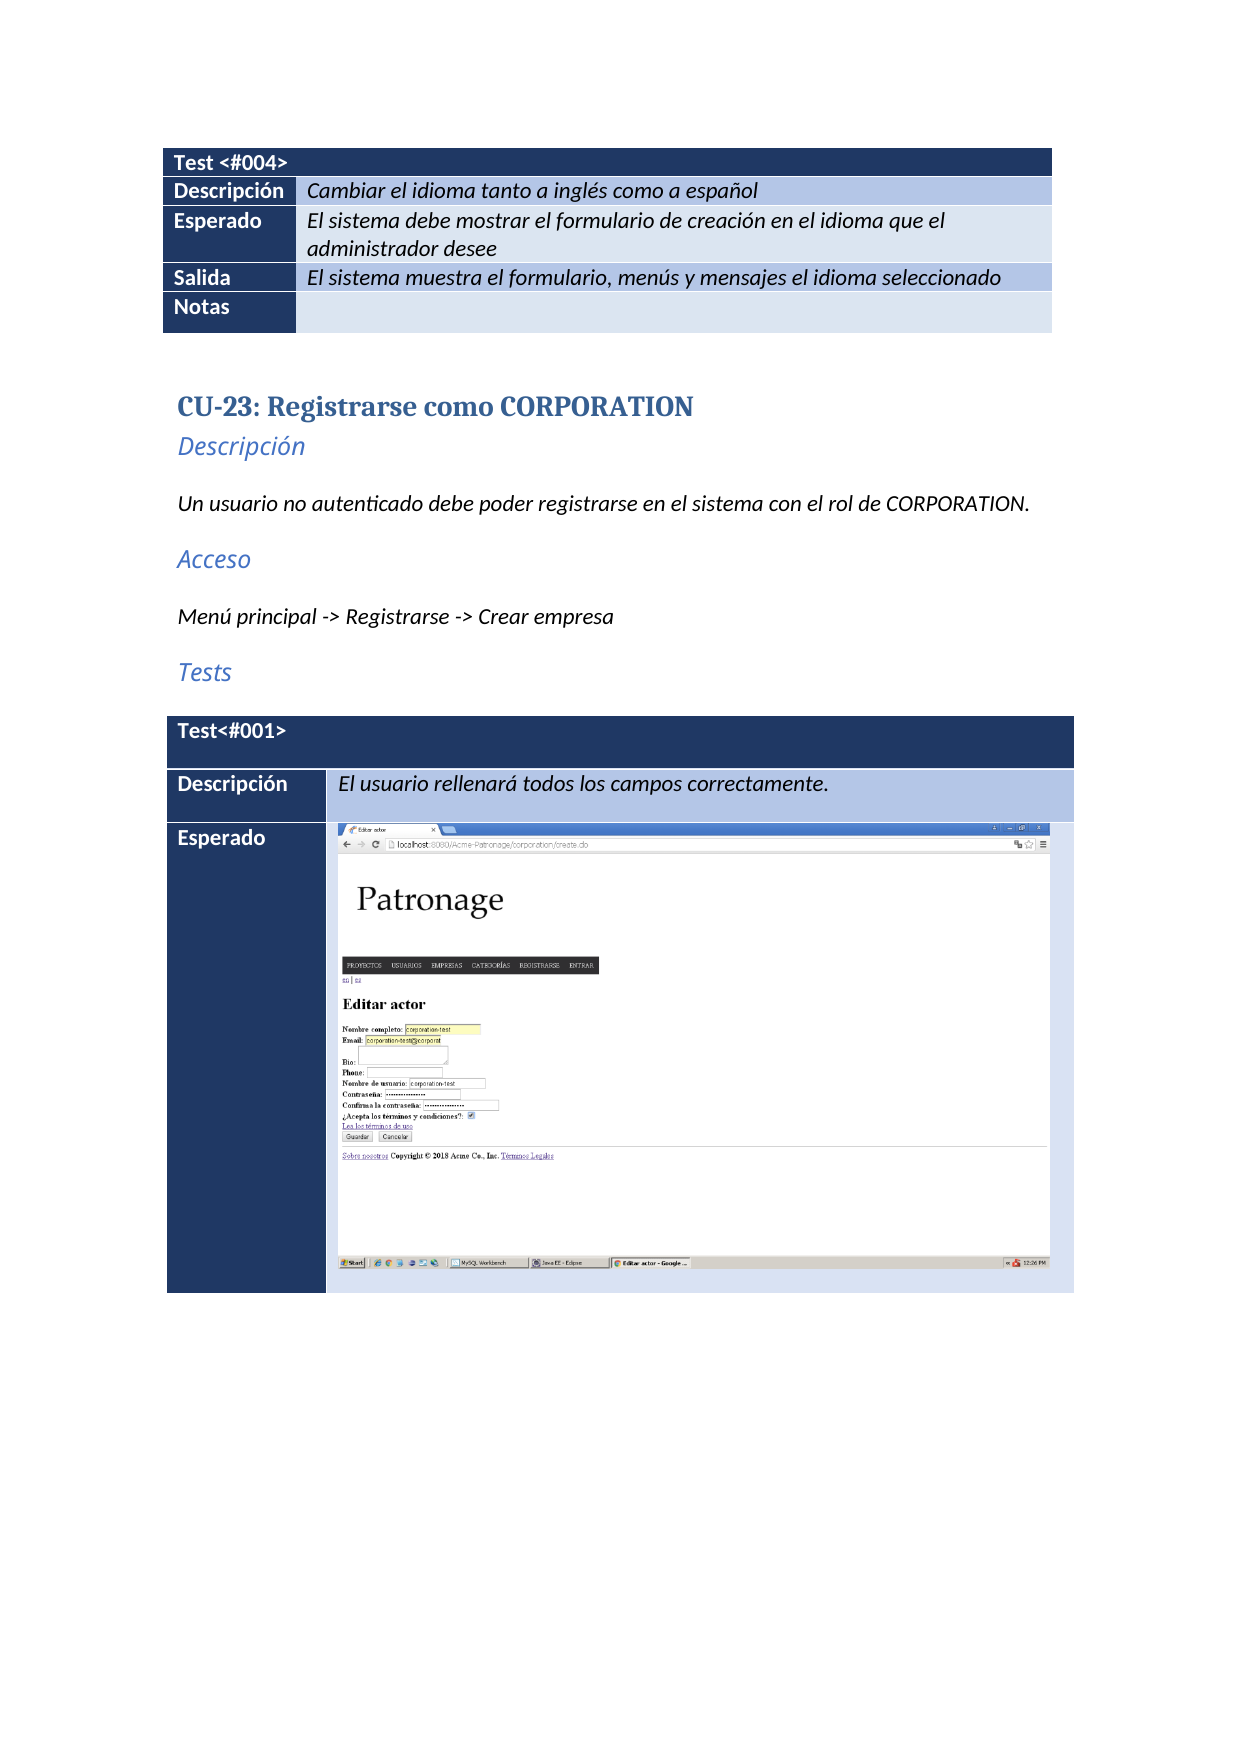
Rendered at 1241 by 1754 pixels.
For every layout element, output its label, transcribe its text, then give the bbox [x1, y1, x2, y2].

table_cell Notas [163, 292, 296, 333]
table_header Test<#001> [167, 716, 1074, 768]
text CU-23: Registrarse como CORPORATION [177, 390, 1063, 424]
picture [338, 823, 1050, 1269]
text Descripción [177, 429, 1063, 463]
table_cell Descripción [163, 177, 296, 205]
table_cell El sistema debe mostrar el formulario de creación en el idioma que el administrador desee [296, 206, 1052, 262]
table_cell [296, 292, 1052, 333]
text Un usuario no autenticado debe poder registrarse en el sistema con el rol de CORPORATION. [177, 489, 1063, 517]
table_cell [327, 823, 1074, 1293]
table_cell Esperado [163, 206, 296, 262]
table_cell Descripción [167, 770, 326, 822]
text Menú principal -> Registrarse -> Crear empresa [177, 602, 1063, 630]
table_header Test <#004> [163, 148, 1052, 176]
table_cell Salida [163, 263, 296, 291]
table_cell Esperado [167, 823, 326, 1293]
table_cell El usuario rellenará todos los campos correctamente. [327, 770, 1074, 822]
table_cell El sistema muestra el formulario, menús y mensajes el idioma seleccionado [296, 263, 1052, 291]
table_cell Cambiar el idioma tanto a inglés como a español [296, 177, 1052, 205]
text Tests [177, 655, 1063, 689]
text Acceso [177, 542, 1063, 576]
